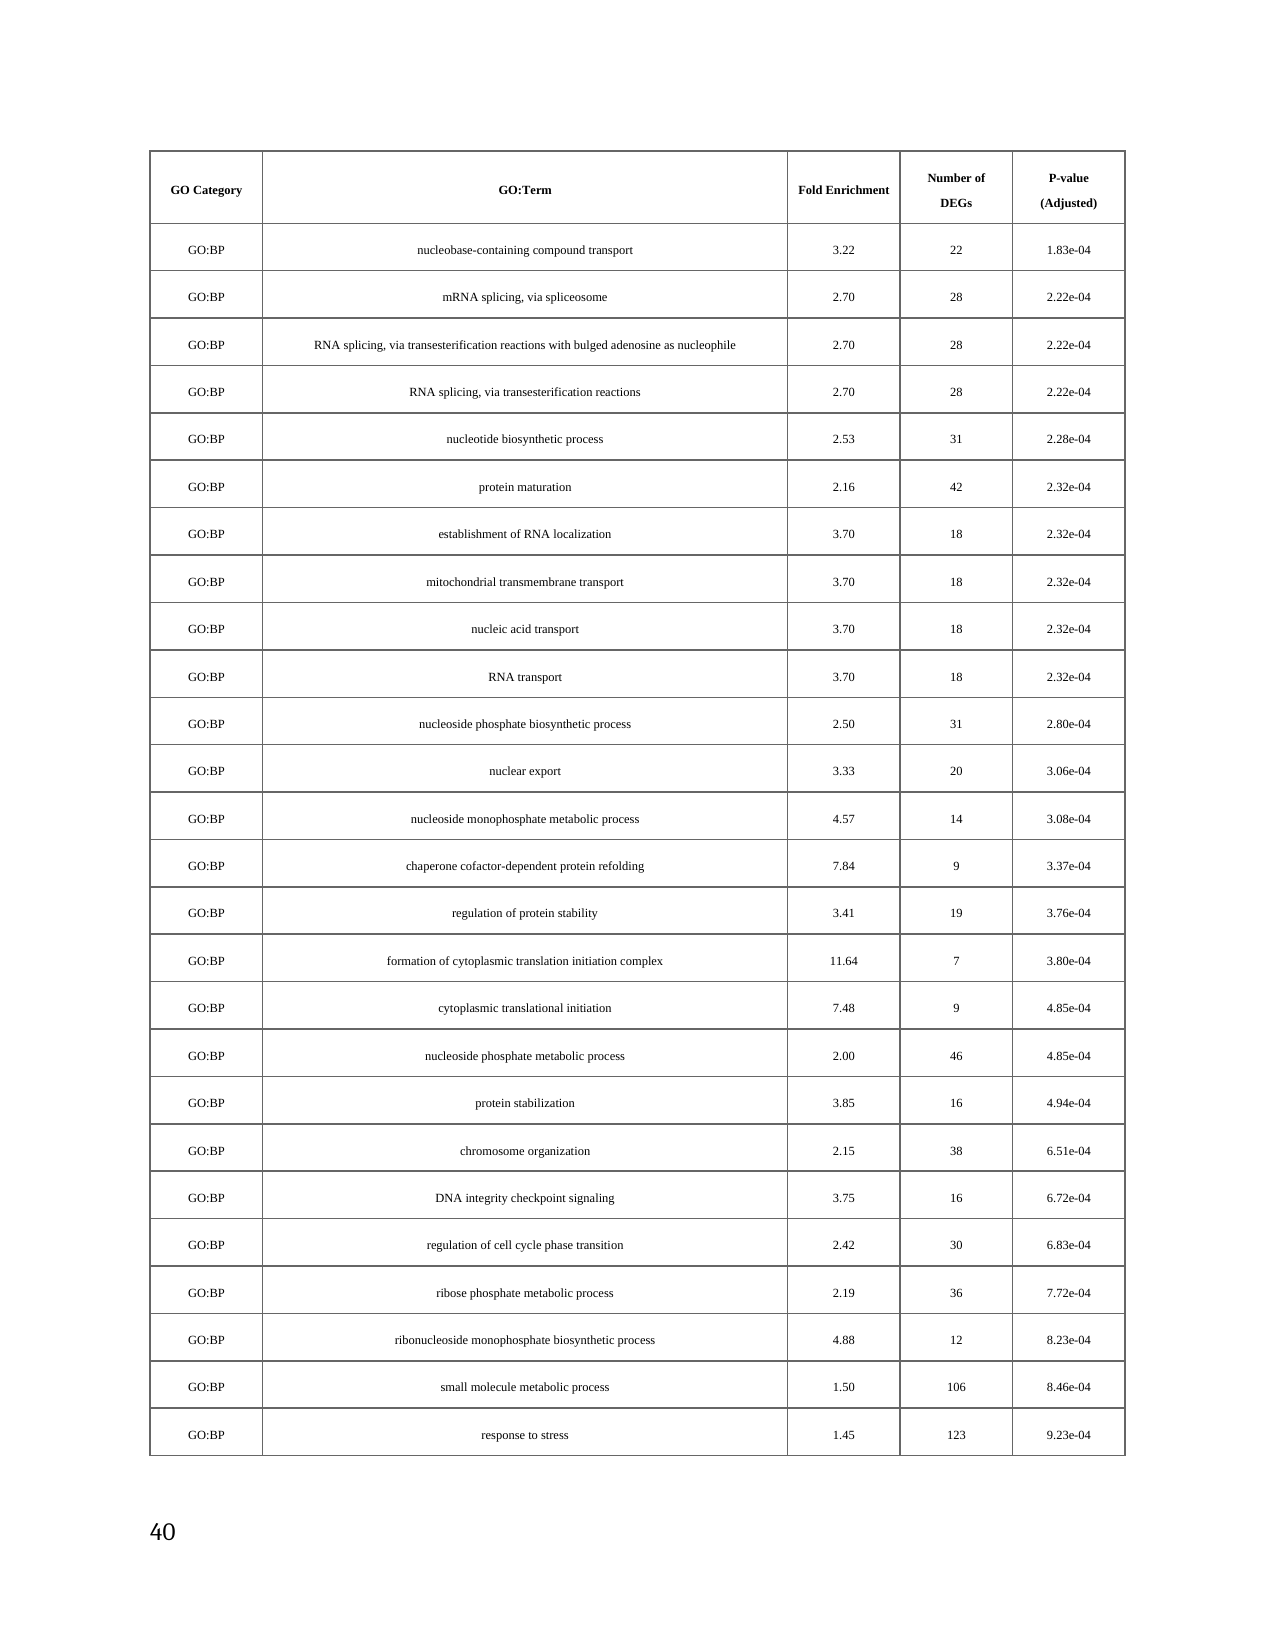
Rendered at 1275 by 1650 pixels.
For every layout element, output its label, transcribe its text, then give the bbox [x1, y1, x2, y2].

table_cell 18 [901, 508, 1012, 554]
table_cell 2.22e-04 [1013, 366, 1124, 412]
table_cell 2.32e-04 [1013, 461, 1124, 507]
table_cell RNA splicing, via transesterification reactions with bulged adenosine as nucleophile [263, 319, 787, 364]
table_cell 1.45 [788, 1409, 899, 1455]
table_cell 11.64 [788, 935, 899, 981]
table_header Number of DEGs [901, 152, 1012, 222]
table_cell GO:BP [151, 1077, 262, 1123]
table_cell 2.32e-04 [1013, 603, 1124, 649]
table_cell chromosome organization [263, 1125, 787, 1170]
table_cell nucleoside phosphate metabolic process [263, 1030, 787, 1076]
table_cell small molecule metabolic process [263, 1362, 787, 1407]
table_cell 28 [901, 319, 1012, 364]
table_cell 16 [901, 1172, 1012, 1218]
table_cell 3.37e-04 [1013, 840, 1124, 886]
table_cell 6.72e-04 [1013, 1172, 1124, 1218]
table_cell 3.70 [788, 508, 899, 554]
table_cell 42 [901, 461, 1012, 507]
table_cell 30 [901, 1219, 1012, 1265]
table_cell 1.83e-04 [1013, 224, 1124, 270]
table_cell 31 [901, 414, 1012, 459]
table_cell 4.57 [788, 793, 899, 838]
table_cell establishment of RNA localization [263, 508, 787, 554]
table_cell 20 [901, 745, 1012, 791]
table_cell formation of cytoplasmic translation initiation complex [263, 935, 787, 981]
table_cell 2.15 [788, 1125, 899, 1170]
table_cell 2.32e-04 [1013, 556, 1124, 602]
table_cell chaperone cofactor-dependent protein refolding [263, 840, 787, 886]
table_cell 36 [901, 1267, 1012, 1312]
table_cell 3.75 [788, 1172, 899, 1218]
table_cell GO:BP [151, 366, 262, 412]
table_cell GO:BP [151, 271, 262, 317]
table_cell nucleoside phosphate biosynthetic process [263, 698, 787, 744]
table_cell nuclear export [263, 745, 787, 791]
table_cell nucleobase-containing compound transport [263, 224, 787, 270]
table_cell GO:BP [151, 1030, 262, 1076]
table_cell GO:BP [151, 1125, 262, 1170]
table_cell GO:BP [151, 224, 262, 270]
table_cell 4.94e-04 [1013, 1077, 1124, 1123]
table_cell GO:BP [151, 1314, 262, 1360]
table_cell response to stress [263, 1409, 787, 1455]
table_header GO:Term [263, 152, 787, 222]
table_cell GO:BP [151, 556, 262, 602]
table_cell 7.84 [788, 840, 899, 886]
table_cell 38 [901, 1125, 1012, 1170]
table_cell 22 [901, 224, 1012, 270]
table_cell 2.70 [788, 319, 899, 364]
table_cell 2.50 [788, 698, 899, 744]
table_cell mitochondrial transmembrane transport [263, 556, 787, 602]
table_cell GO:BP [151, 1409, 262, 1455]
table_cell RNA splicing, via transesterification reactions [263, 366, 787, 412]
table_cell 2.32e-04 [1013, 508, 1124, 554]
table_cell 2.16 [788, 461, 899, 507]
table_cell nucleoside monophosphate metabolic process [263, 793, 787, 838]
table_cell 8.46e-04 [1013, 1362, 1124, 1407]
table_cell 3.80e-04 [1013, 935, 1124, 981]
table_cell GO:BP [151, 840, 262, 886]
table_cell 28 [901, 366, 1012, 412]
table_cell GO:BP [151, 461, 262, 507]
table_cell 123 [901, 1409, 1012, 1455]
table_cell GO:BP [151, 1219, 262, 1265]
table_cell RNA transport [263, 651, 787, 696]
table_cell 16 [901, 1077, 1012, 1123]
table_cell 2.42 [788, 1219, 899, 1265]
table_cell 6.51e-04 [1013, 1125, 1124, 1170]
table_cell 18 [901, 556, 1012, 602]
table_cell GO:BP [151, 888, 262, 933]
table_cell 19 [901, 888, 1012, 933]
table_cell GO:BP [151, 651, 262, 696]
table_cell 2.22e-04 [1013, 271, 1124, 317]
table_cell 46 [901, 1030, 1012, 1076]
table_cell 4.85e-04 [1013, 982, 1124, 1028]
table_cell 2.00 [788, 1030, 899, 1076]
table_cell ribose phosphate metabolic process [263, 1267, 787, 1312]
table_cell 3.06e-04 [1013, 745, 1124, 791]
table_header Fold Enrichment [788, 152, 899, 222]
table_cell GO:BP [151, 603, 262, 649]
table_cell mRNA splicing, via spliceosome [263, 271, 787, 317]
table_cell 4.85e-04 [1013, 1030, 1124, 1076]
table_header P-value (Adjusted) [1013, 152, 1124, 222]
table_cell 6.83e-04 [1013, 1219, 1124, 1265]
table_cell 12 [901, 1314, 1012, 1360]
table_cell GO:BP [151, 508, 262, 554]
table_cell GO:BP [151, 1362, 262, 1407]
table_cell DNA integrity checkpoint signaling [263, 1172, 787, 1218]
table_cell 9.23e-04 [1013, 1409, 1124, 1455]
table_cell 3.33 [788, 745, 899, 791]
table_cell nucleic acid transport [263, 603, 787, 649]
table_cell 3.85 [788, 1077, 899, 1123]
table_cell nucleotide biosynthetic process [263, 414, 787, 459]
table_cell regulation of protein stability [263, 888, 787, 933]
table_cell 14 [901, 793, 1012, 838]
table_cell 106 [901, 1362, 1012, 1407]
table_cell 2.19 [788, 1267, 899, 1312]
table_cell 31 [901, 698, 1012, 744]
table_cell 3.70 [788, 651, 899, 696]
table_cell GO:BP [151, 1267, 262, 1312]
table_cell 7.48 [788, 982, 899, 1028]
table_cell 28 [901, 271, 1012, 317]
table_cell regulation of cell cycle phase transition [263, 1219, 787, 1265]
table_cell 9 [901, 840, 1012, 886]
table_cell 3.76e-04 [1013, 888, 1124, 933]
table_cell 3.41 [788, 888, 899, 933]
table_cell 9 [901, 982, 1012, 1028]
table_cell GO:BP [151, 1172, 262, 1218]
table_cell 2.70 [788, 366, 899, 412]
table_cell 7.72e-04 [1013, 1267, 1124, 1312]
table_cell 3.08e-04 [1013, 793, 1124, 838]
table_cell 18 [901, 651, 1012, 696]
table_cell protein maturation [263, 461, 787, 507]
table_cell 2.28e-04 [1013, 414, 1124, 459]
table_cell GO:BP [151, 414, 262, 459]
table_cell ribonucleoside monophosphate biosynthetic process [263, 1314, 787, 1360]
table_cell 18 [901, 603, 1012, 649]
table_cell GO:BP [151, 745, 262, 791]
table_cell 2.22e-04 [1013, 319, 1124, 364]
table_cell 3.22 [788, 224, 899, 270]
table_cell 4.88 [788, 1314, 899, 1360]
table_cell 3.70 [788, 556, 899, 602]
table_cell GO:BP [151, 698, 262, 744]
table_cell protein stabilization [263, 1077, 787, 1123]
table_cell 2.32e-04 [1013, 651, 1124, 696]
table_header GO Category [151, 152, 262, 222]
table_cell 2.80e-04 [1013, 698, 1124, 744]
table_cell cytoplasmic translational initiation [263, 982, 787, 1028]
table_cell 2.70 [788, 271, 899, 317]
table_cell 1.50 [788, 1362, 899, 1407]
table_cell GO:BP [151, 793, 262, 838]
table_cell GO:BP [151, 935, 262, 981]
table_cell 2.53 [788, 414, 899, 459]
table_cell 3.70 [788, 603, 899, 649]
table_cell GO:BP [151, 319, 262, 364]
table_cell 7 [901, 935, 1012, 981]
table_cell 8.23e-04 [1013, 1314, 1124, 1360]
table_cell GO:BP [151, 982, 262, 1028]
